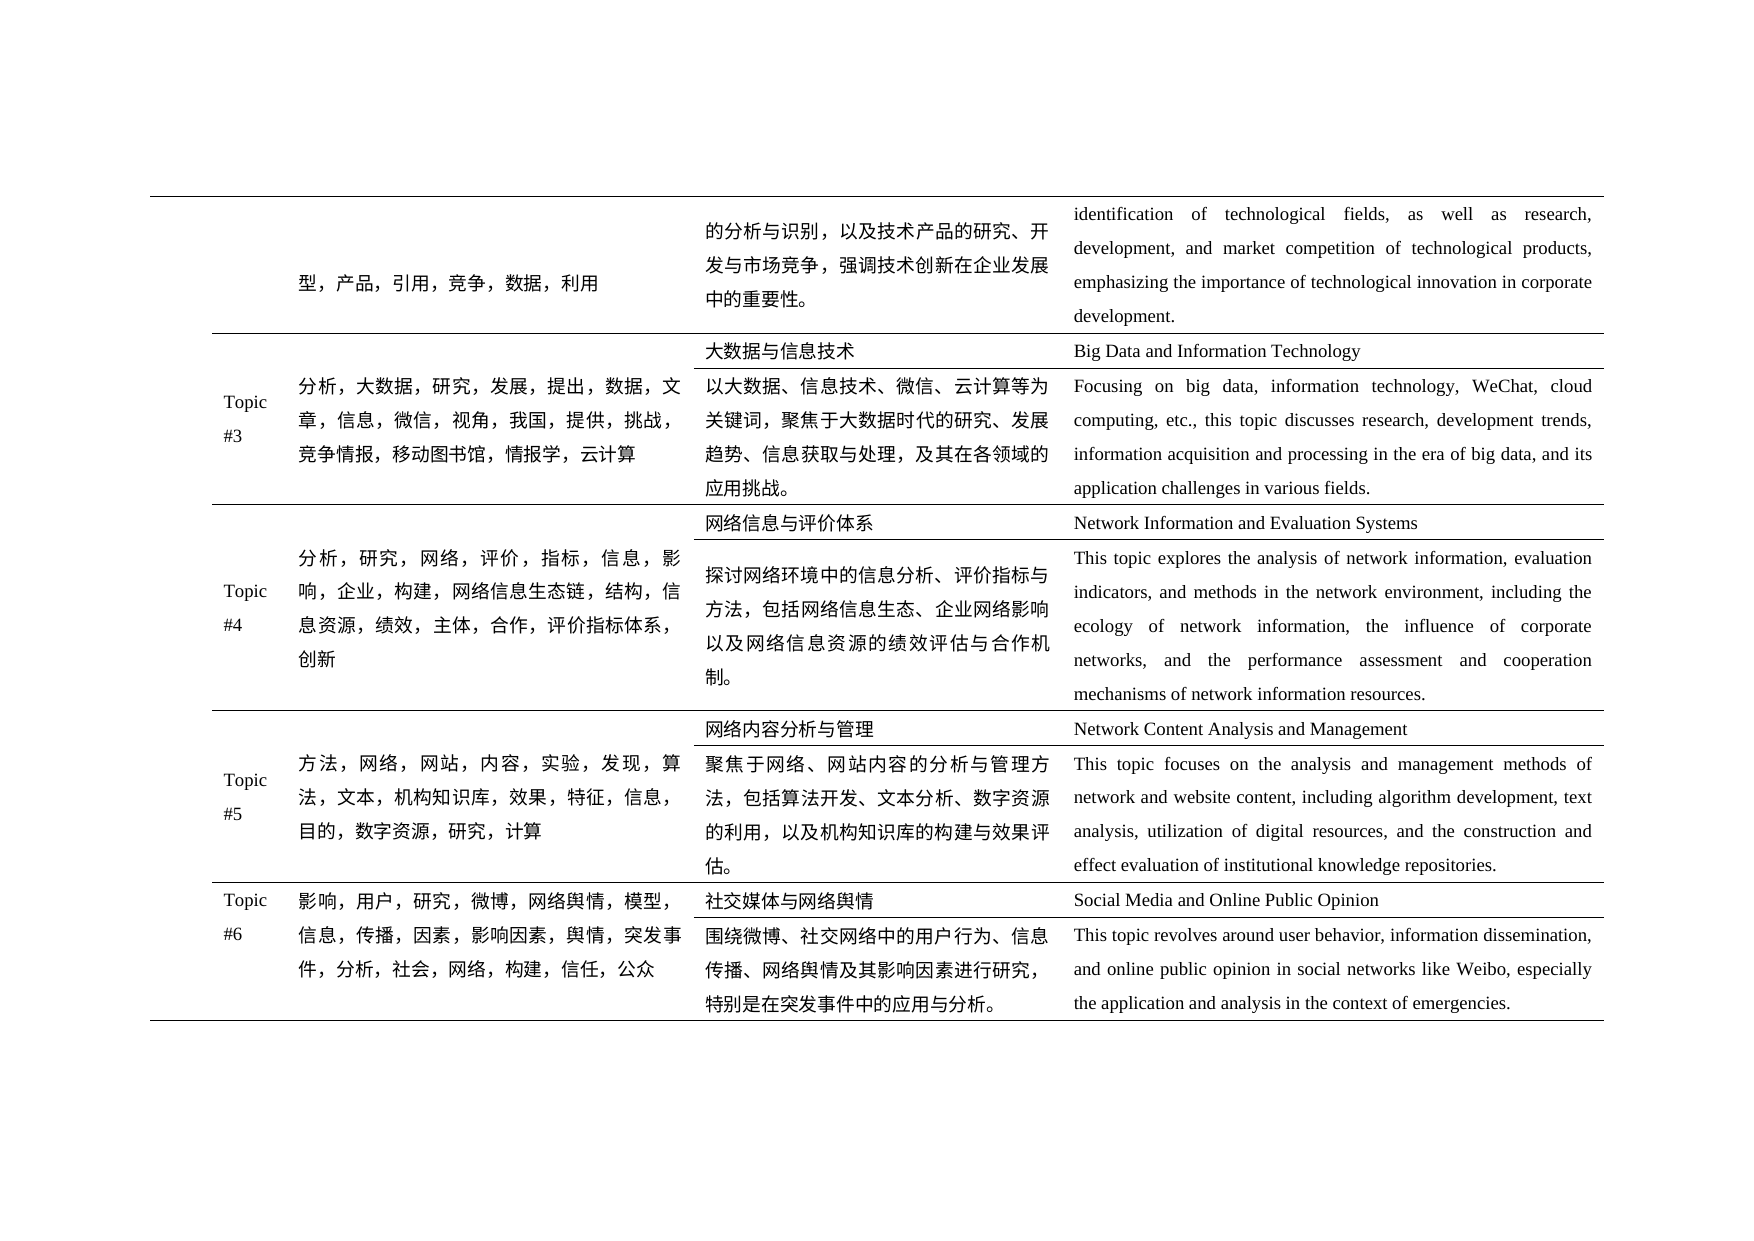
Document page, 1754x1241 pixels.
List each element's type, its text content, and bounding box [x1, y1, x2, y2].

table_cell Topic #4 [212, 505, 287, 710]
table_cell 探讨网络环境中的信息分析、评价指标与方法，包括网络信息生态、企业网络影响以及网络信息资源的绩效评估与合作机制。 [694, 540, 1062, 710]
table_cell 网络内容分析与管理 [694, 711, 1062, 745]
table_cell 聚焦于网络、网站内容的分析与管理方法，包括算法开发、文本分析、数字资源的利用，以及机构知识库的构建与效果评估。 [694, 746, 1062, 882]
table_cell 以大数据、信息技术、微信、云计算等为关键词，聚焦于大数据时代的研究、发展趋势、信息获取与处理，及其在各领域的应用挑战。 [694, 369, 1062, 504]
table_cell Focusing on big data, information technology, WeChat, cloud computing, etc., this topic discusses research, development trends, information acquisition and processing in the era of big data, and its application challenges in various fields. [1062, 369, 1604, 504]
table_cell This topic explores the analysis of network information, evaluation indicators, and methods in the network environment, including the ecology of network information, the influence of corporate networks, and the performance assessment and cooperation mechanisms of network information resources. [1062, 540, 1604, 710]
table_cell Big Data and Information Technology [1062, 334, 1604, 367]
table_cell 网络信息与评价体系 [694, 505, 1062, 539]
table_cell 围绕微博、社交网络中的用户行为、信息传播、网络舆情及其影响因素进行研究，特别是在突发事件中的应用与分析。 [694, 918, 1062, 1020]
table_cell 方法，网络，网站，内容，实验，发现，算法，文本，机构知识库，效果，特征，信息，目的，数字资源，研究，计算 [288, 711, 694, 882]
table_cell 影响，用户，研究，微博，网络舆情，模型，信息，传播，因素，影响因素，舆情，突发事件，分析，社会，网络，构建，信任，公众 [288, 883, 694, 1020]
table_cell 分析，大数据，研究，发展，提出，数据，文章，信息，微信，视角，我国，提供，挑战，竞争情报，移动图书馆，情报学，云计算 [288, 334, 694, 504]
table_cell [694, 197, 1062, 332]
table_cell Topic #5 [212, 711, 287, 882]
table_cell Topic #3 [212, 334, 287, 504]
table_cell 分析，研究，网络，评价，指标，信息，影响，企业，构建，网络信息生态链，结构，信息资源，绩效，主体，合作，评价指标体系，创新 [288, 505, 694, 710]
table_cell Topic #6 [212, 883, 287, 1020]
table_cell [1062, 197, 1604, 332]
table_cell This topic revolves around user behavior, information dissemination, and online public opinion in social networks like Weibo, especially the application and analysis in the context of emergencies. [1062, 918, 1604, 1020]
table_cell This topic focuses on the analysis and management methods of network and website content, including algorithm development, text analysis, utilization of digital resources, and the construction and effect evaluation of institutional knowledge repositories. [1062, 746, 1604, 882]
table_cell Network Content Analysis and Management [1062, 711, 1604, 745]
table_cell 社交媒体与网络舆情 [694, 883, 1062, 917]
table_cell Network Information and Evaluation Systems [1062, 505, 1604, 539]
table_cell 大数据与信息技术 [694, 334, 1062, 367]
table_cell Social Media and Online Public Opinion [1062, 883, 1604, 917]
